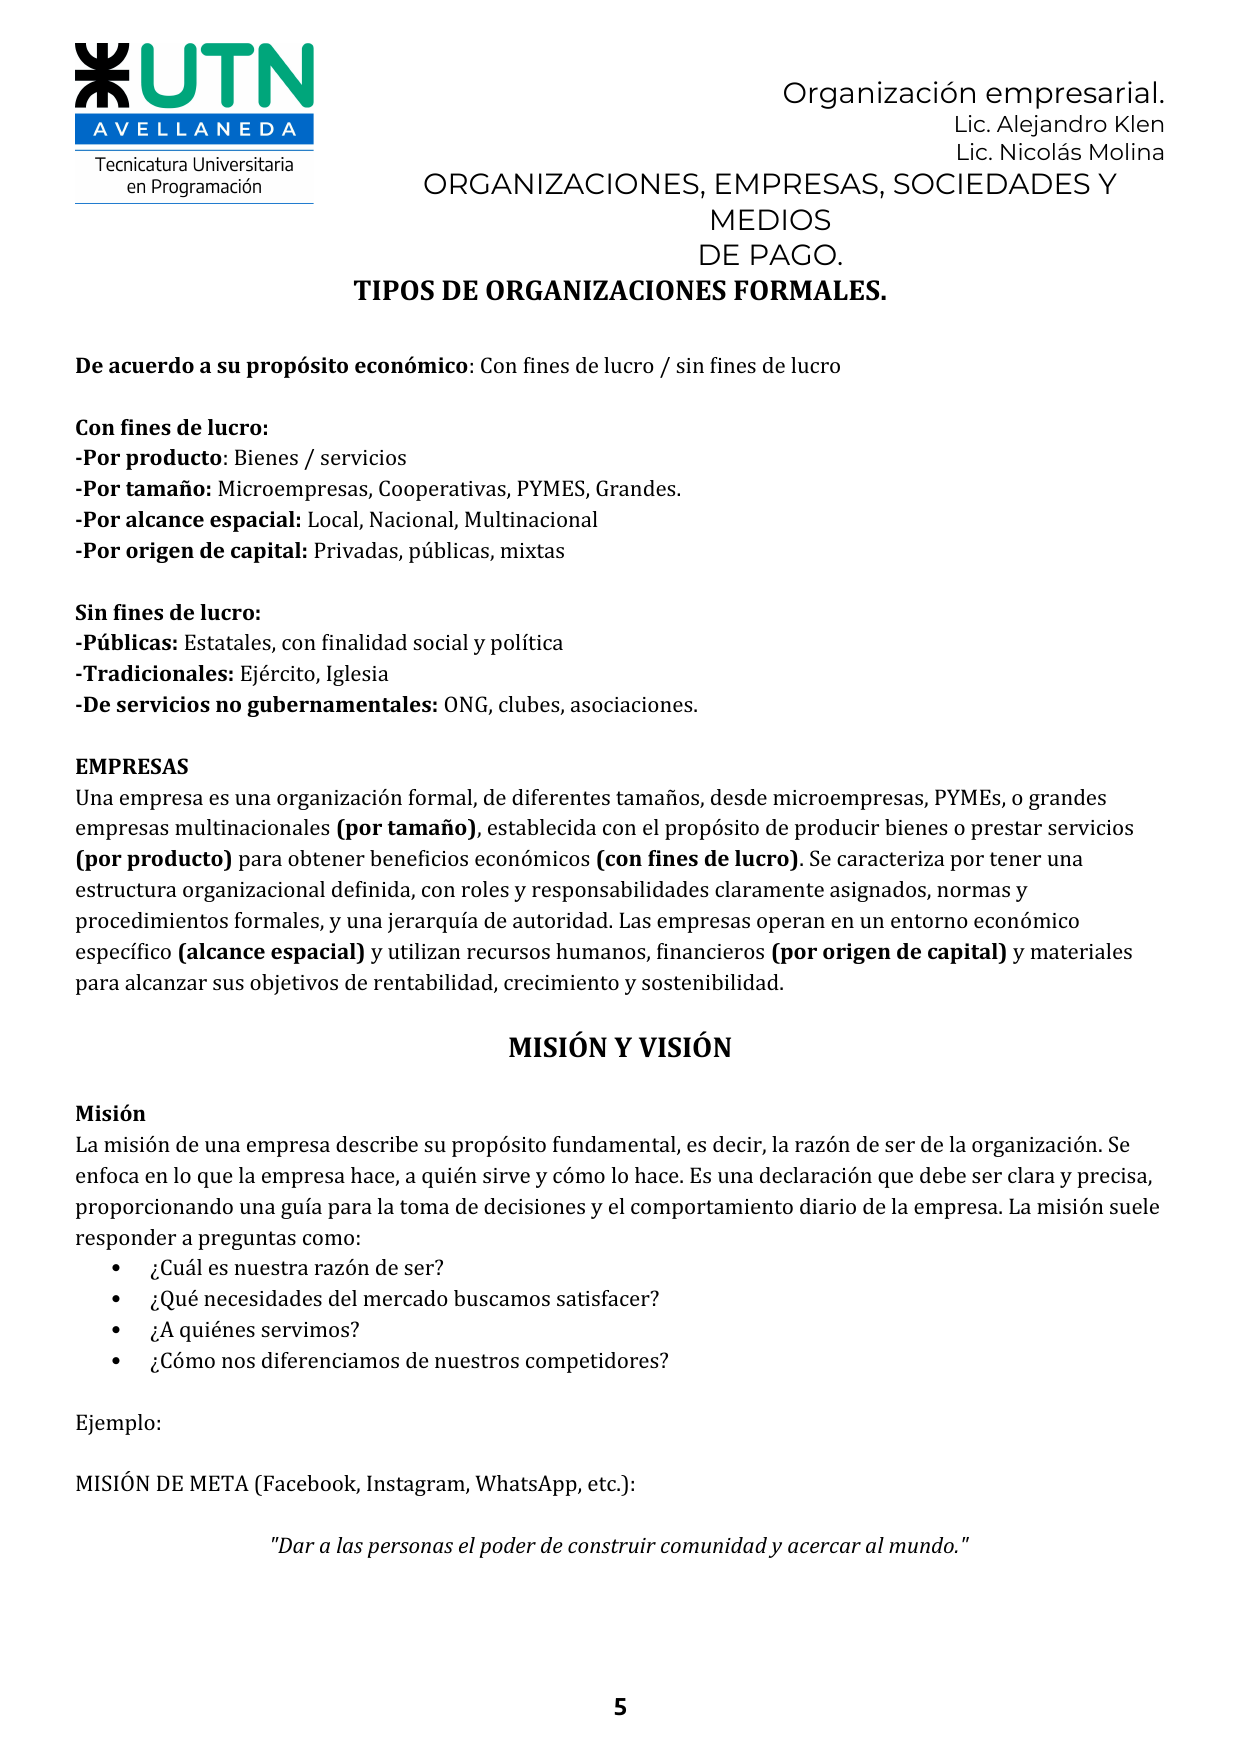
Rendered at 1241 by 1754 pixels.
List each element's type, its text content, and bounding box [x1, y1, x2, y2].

text Sin fines de lucro: [75, 598, 1165, 625]
text De acuerdo a su propósito económico: Con fines de lucro / sin fines de lucro [75, 351, 1165, 378]
text Una empresa es una organización formal, de diferentes tamaños, desde microempresas, PYMEs, o grandes empresas multinacionales (por tamaño), establecida con el propósito de producir bienes o prestar servicios (por producto) para obtener beneficios económicos (con fines de lucro). Se caracteriza por tener una estructura organizacional definida, con roles y responsabilidades claramente asignados, normas y procedimientos formales, y una jerarquía de autoridad. Las empresas operan en un entorno económico específico (alcance espacial) y utilizan recursos humanos, financieros (por origen de capital) y materiales para alcanzar sus objetivos de rentabilidad, crecimiento y sostenibilidad. [75, 783, 1165, 995]
text -Tradicionales: Ejército, Iglesia [75, 660, 1165, 687]
text TIPOS DE ORGANIZACIONES FORMALES. [75, 273, 1165, 307]
list ¿Cómo nos diferenciamos de nuestros competidores? [112, 1347, 1165, 1373]
text Con fines de lucro: [75, 413, 1165, 440]
list ¿A quiénes servimos? [112, 1316, 1165, 1343]
text Ejemplo: [75, 1408, 1165, 1435]
list ¿Cuál es nuestra razón de ser? [112, 1254, 1165, 1281]
text -Por tamaño: Microempresas, Cooperativas, PYMES, Grandes. [75, 475, 1165, 502]
text -Públicas: Estatales, con finalidad social y política [75, 629, 1165, 656]
text -De servicios no gubernamentales: ONG, clubes, asociaciones. [75, 691, 1165, 717]
text MISIÓN Y VISIÓN [75, 1030, 1165, 1064]
text MISIÓN DE META (Facebook, Instagram, WhatsApp, etc.): [75, 1470, 1165, 1497]
text -Por origen de capital: Privadas, públicas, mixtas [75, 536, 1165, 563]
text La misión de una empresa describe su propósito fundamental, es decir, la razón de ser de la organización. Se enfoca en lo que la empresa hace, a quién sirve y cómo lo hace. Es una declaración que debe ser clara y precisa, proporcionando una guía para la toma de decisiones y el comportamiento diario de la empresa. La misión suele responder a preguntas como: [75, 1131, 1165, 1250]
text -Por producto: Bienes / servicios [75, 444, 1165, 471]
picture [75, 43, 314, 204]
text "Dar a las personas el poder de construir comunidad y acercar al mundo." [75, 1532, 1165, 1558]
text Misión [75, 1100, 1165, 1127]
text -Por alcance espacial: Local, Nacional, Multinacional [75, 506, 1165, 532]
list ¿Qué necesidades del mercado buscamos satisfacer? [112, 1285, 1165, 1312]
text EMPRESAS [75, 752, 1165, 779]
